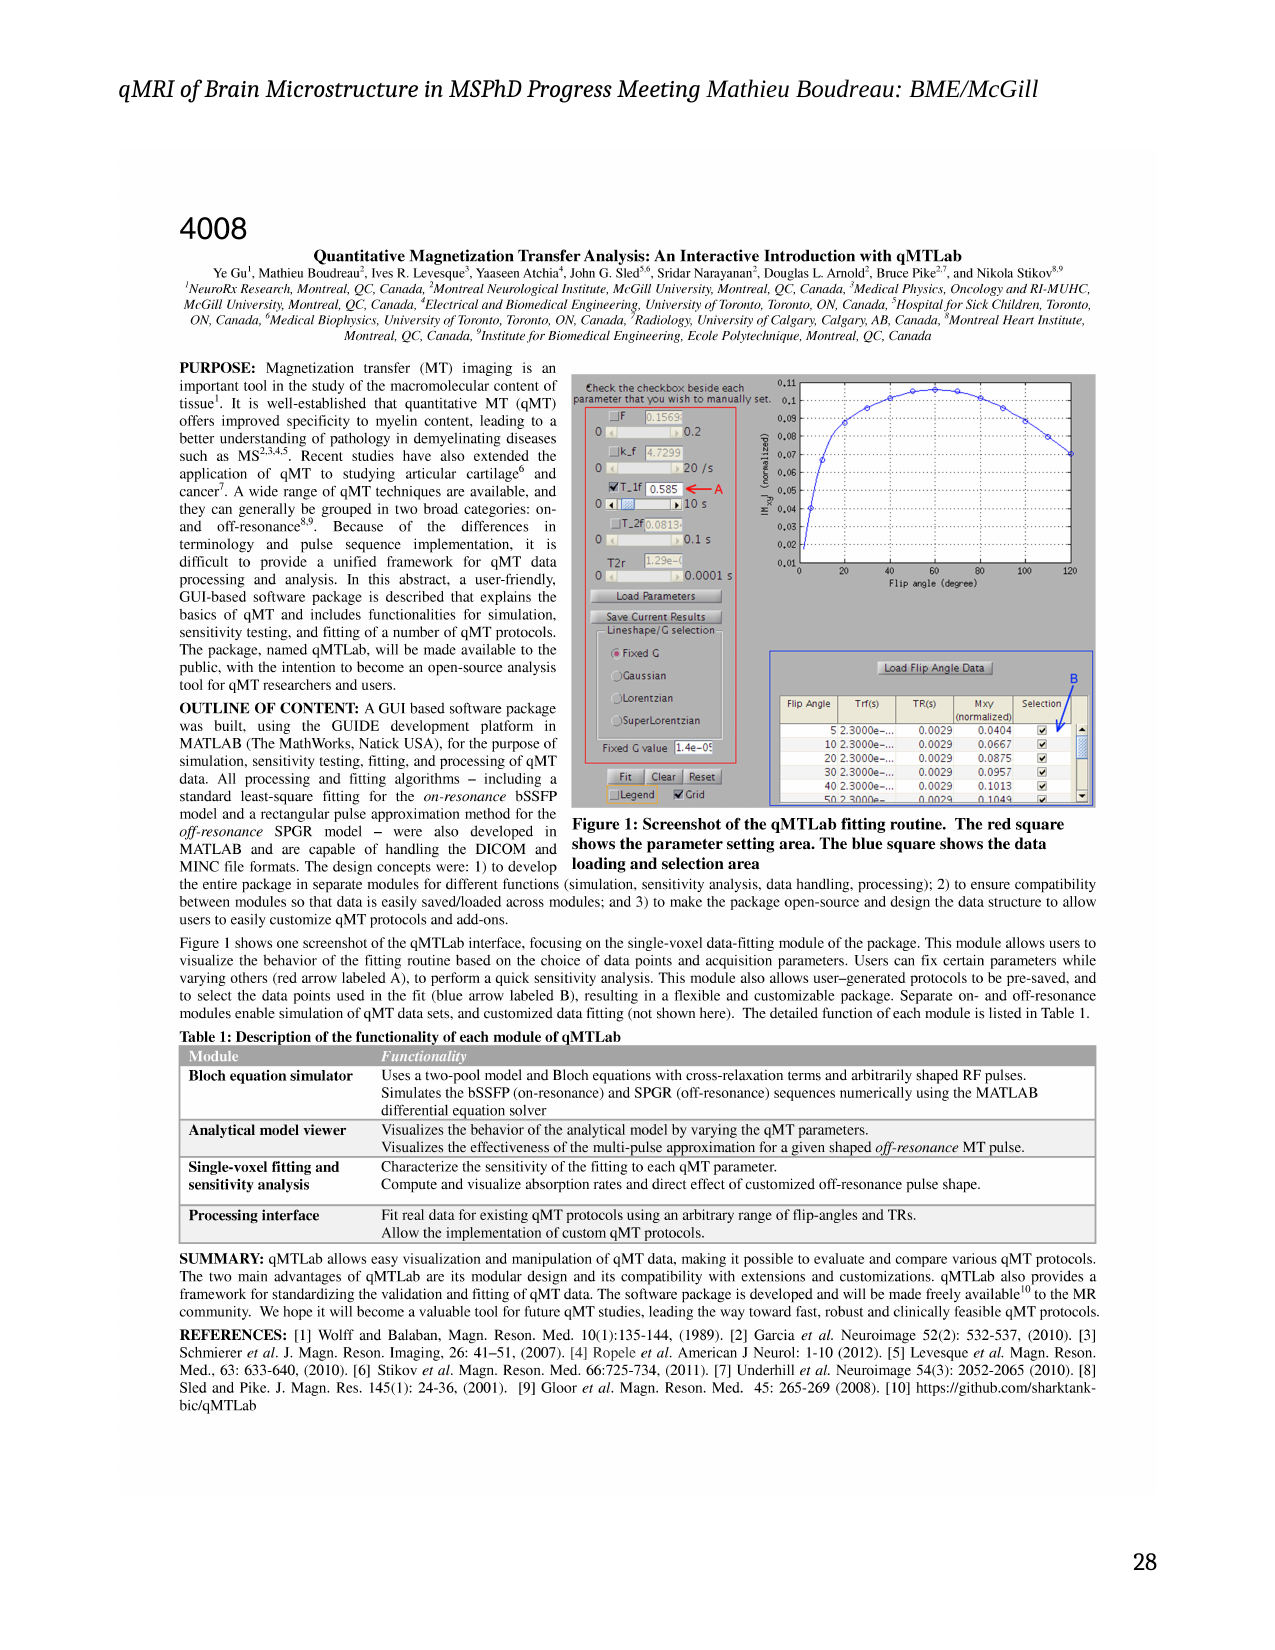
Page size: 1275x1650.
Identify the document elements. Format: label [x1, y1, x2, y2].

picture [118, 150, 1157, 1495]
